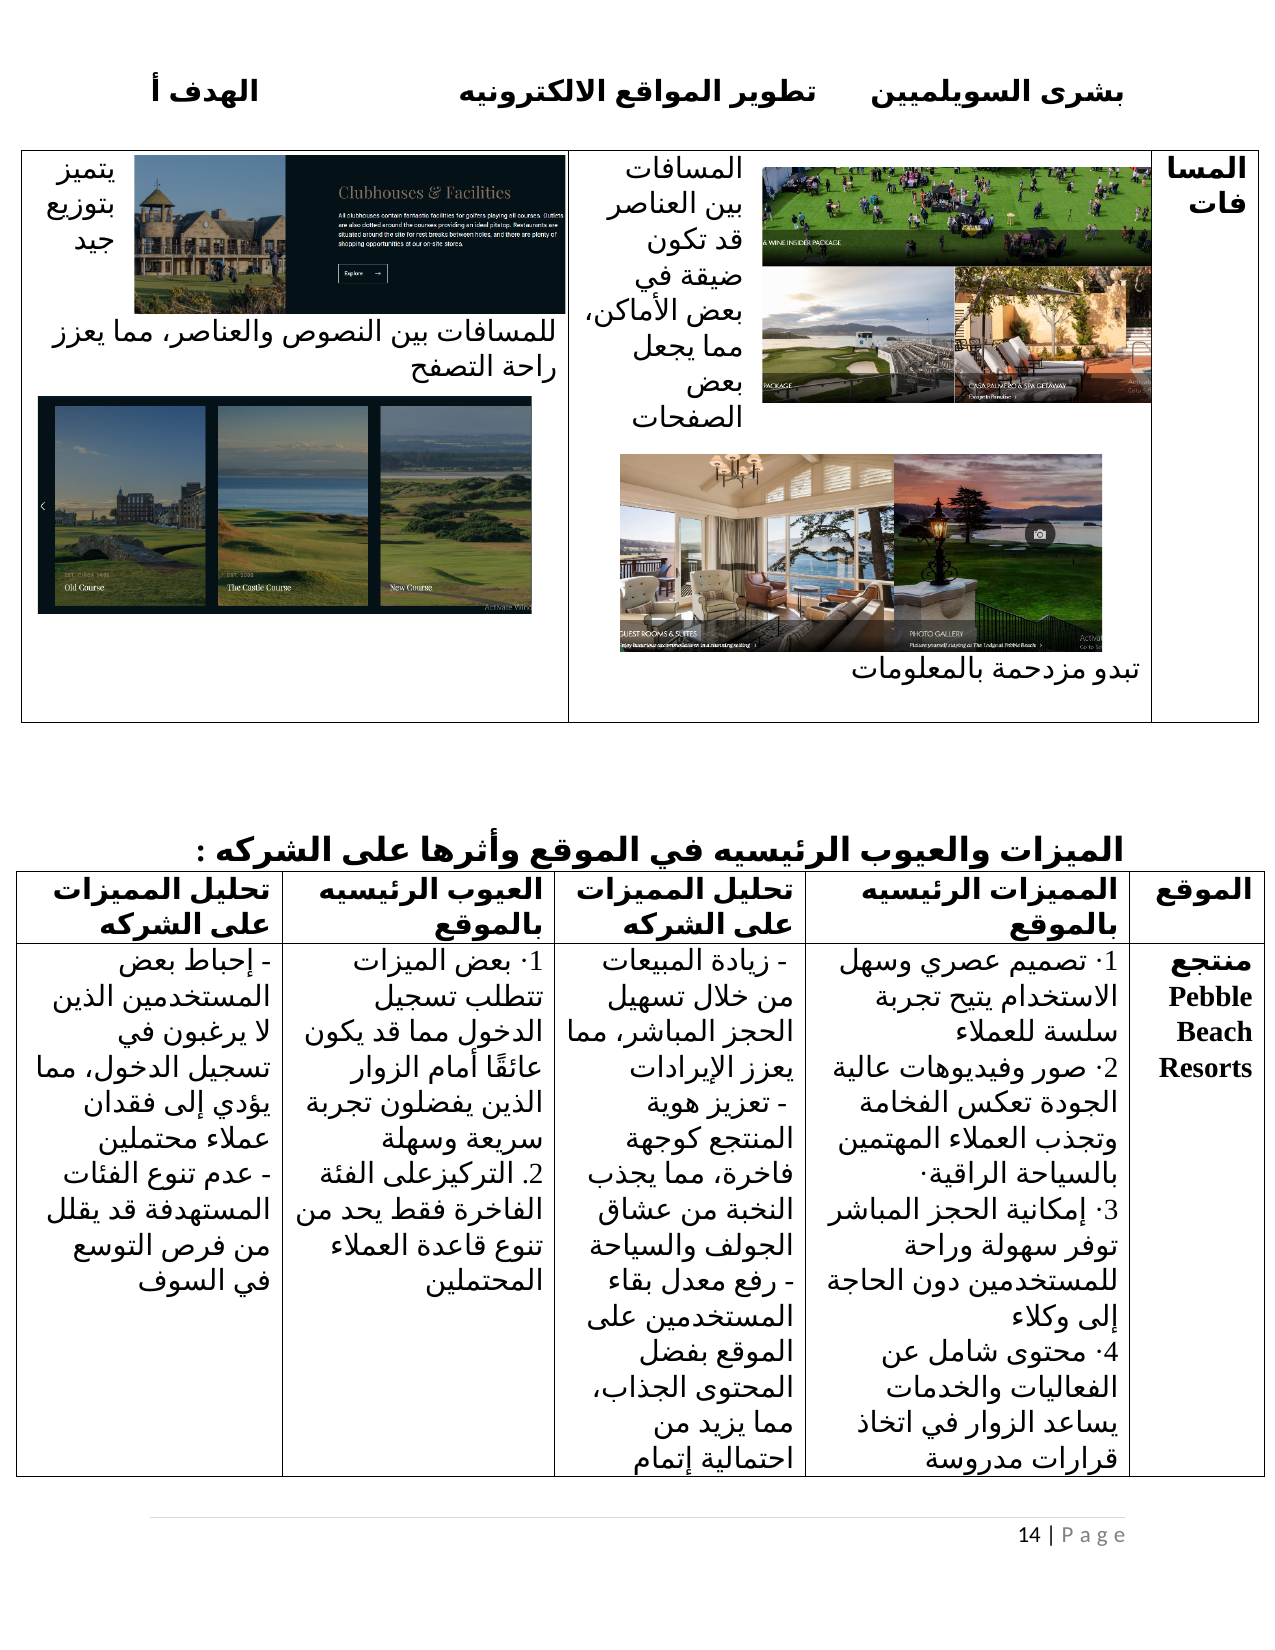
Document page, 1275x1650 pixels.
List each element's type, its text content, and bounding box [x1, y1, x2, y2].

table_header تحليل المميزات على الشركه [555, 872, 805, 942]
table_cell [806, 944, 1129, 1476]
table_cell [283, 944, 554, 1476]
picture [37, 396, 532, 614]
subtitle الميزات والعيوب الرئيسيه في الموقع وأثرها على الشركه : [150, 830, 1125, 868]
picture [762, 167, 1152, 403]
table_cell يتميز بتوزيع جيد للمسافات بين النصوص والعناصر، مما يعزز راحة التصفح [22, 151, 568, 722]
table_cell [555, 944, 805, 1476]
table_cell المسافات [1152, 151, 1258, 722]
table_header المميزات الرئيسيه بالموقع [806, 872, 1129, 942]
table_header العيوب الرئيسيه بالموقع [283, 872, 554, 942]
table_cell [17, 944, 282, 1476]
table_header تحليل المميزات على الشركه [17, 872, 282, 942]
picture [620, 442, 1103, 652]
table_header الموقع [1130, 872, 1264, 942]
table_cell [1130, 944, 1264, 1476]
picture [134, 155, 566, 314]
table_cell المسافات بين العناصر قد تكون ضيقة في بعض الأماكن، مما يجعل بعض الصفحات تبدو مزدحمة بالمعلومات [569, 151, 1151, 722]
